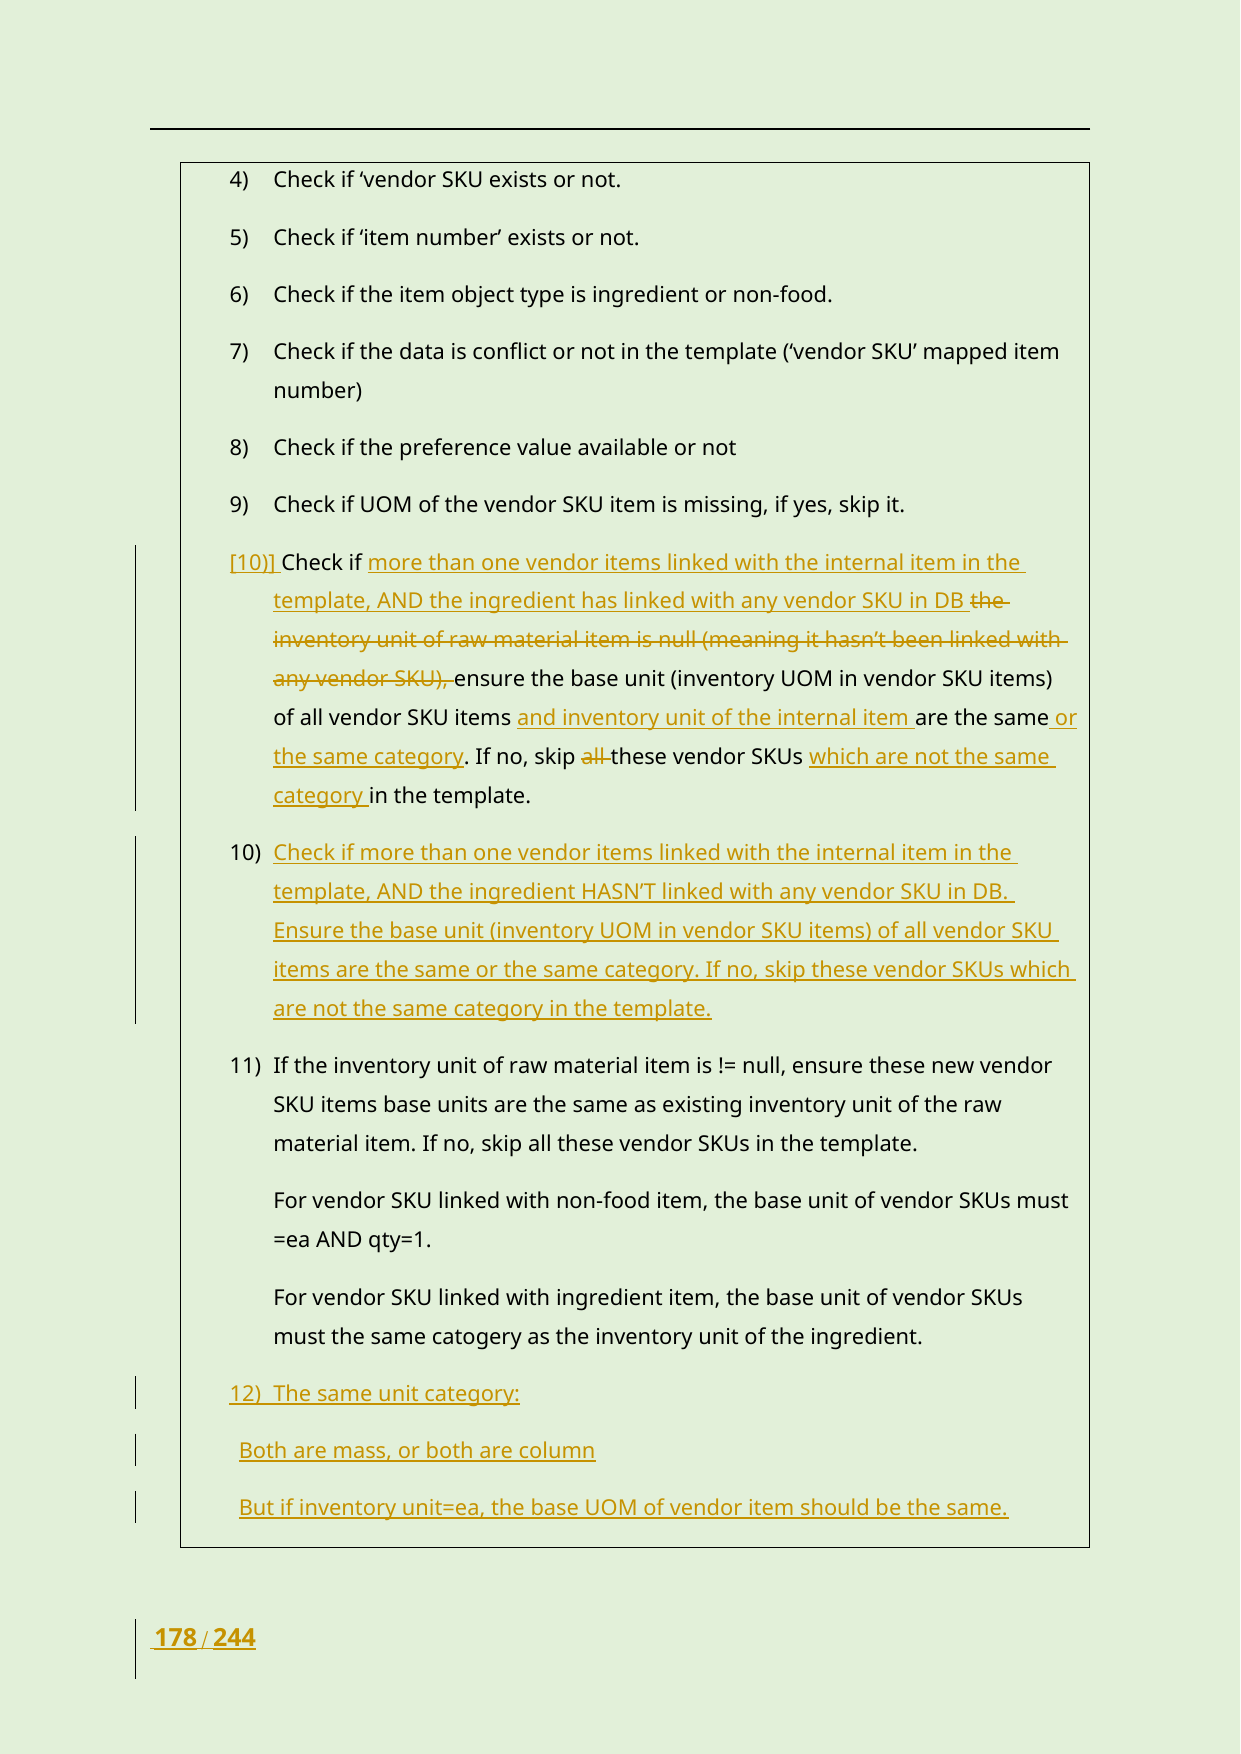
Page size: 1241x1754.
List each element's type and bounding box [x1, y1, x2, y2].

table_cell [181, 163, 1089, 1547]
